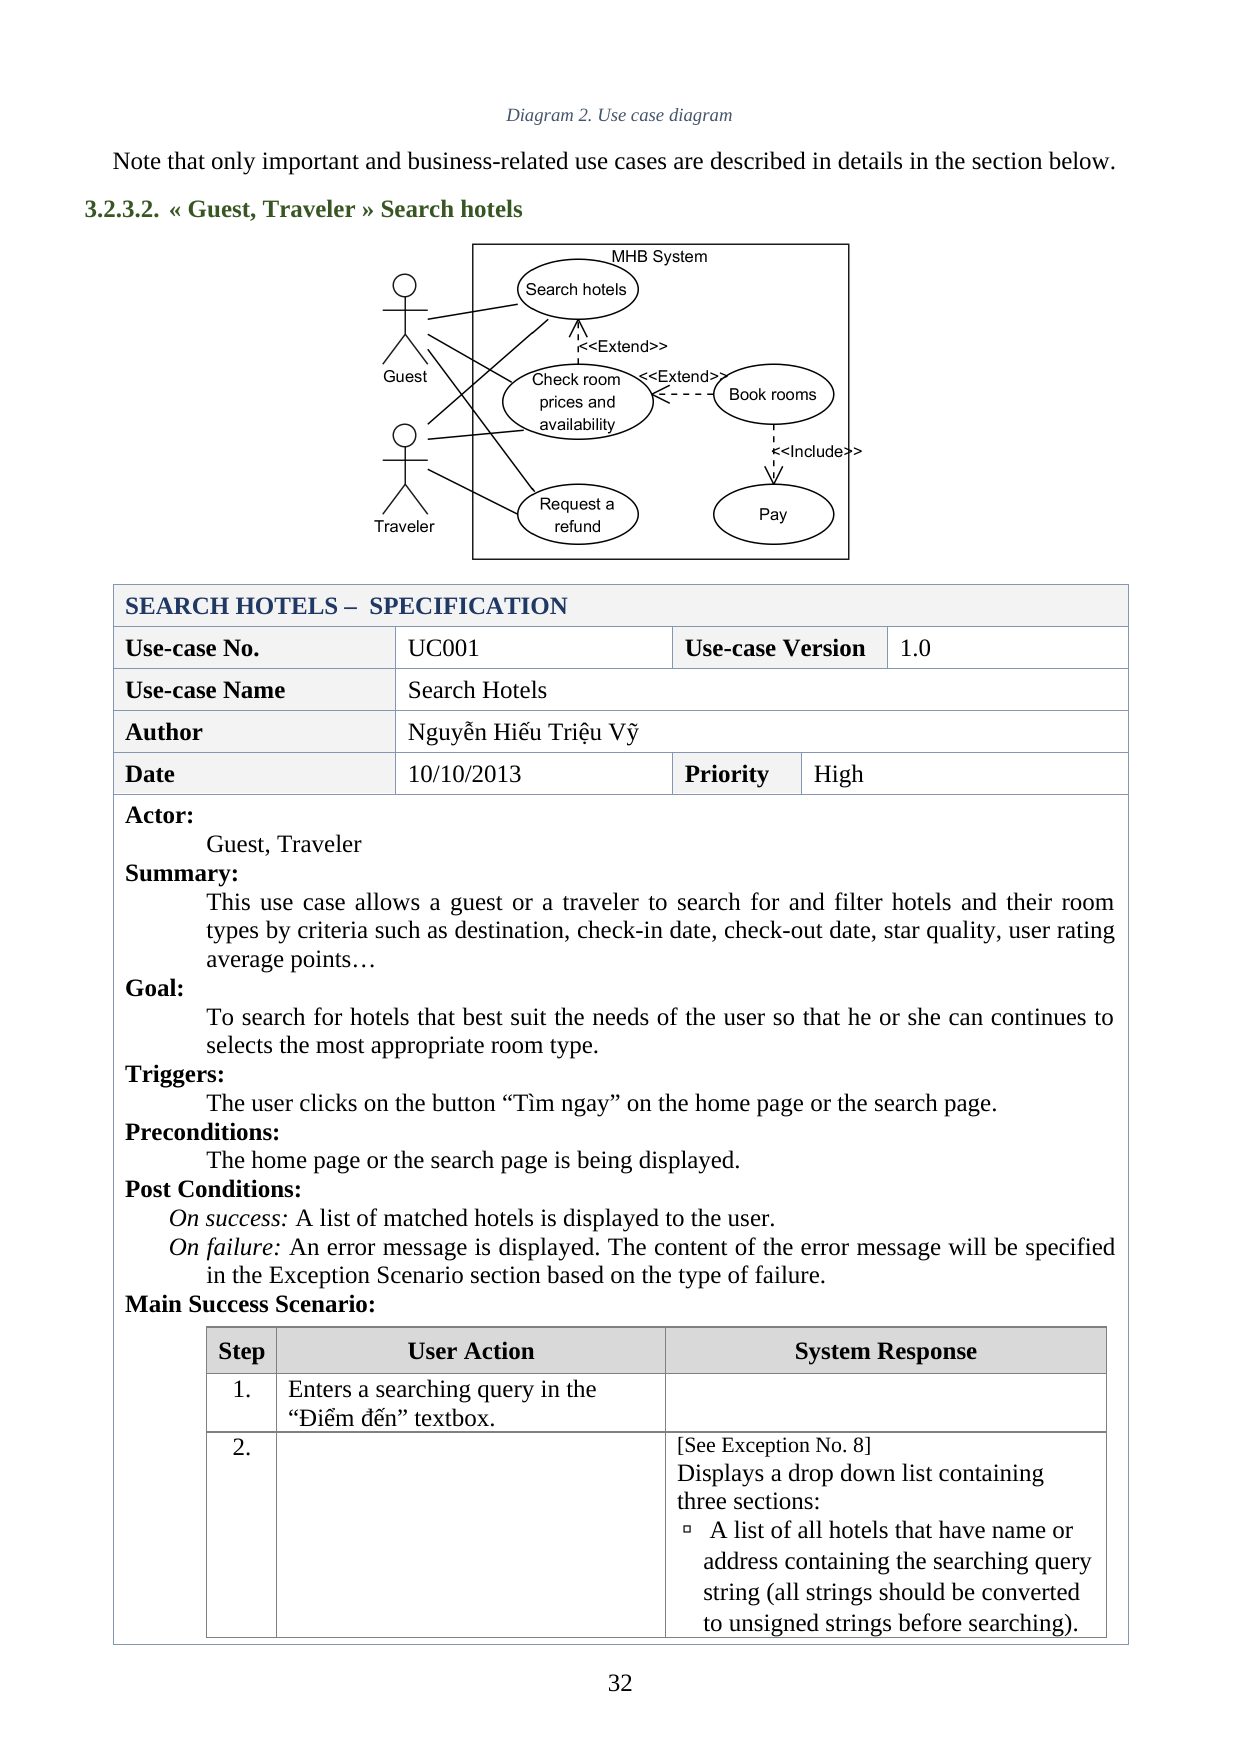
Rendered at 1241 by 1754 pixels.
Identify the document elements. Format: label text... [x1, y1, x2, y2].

table_cell Use-case Version [673, 627, 887, 668]
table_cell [114, 795, 1128, 1644]
picture [356, 237, 884, 565]
table_cell Use-case Name [114, 669, 395, 710]
table_cell Author [114, 711, 395, 752]
text Note that only important and business-related use cases are described in details in the section below. [112, 146, 1128, 175]
text Diagram . Use case diagram [112, 104, 1128, 125]
table_cell Nguyễn Hiếu Triệu Vỹ [396, 711, 1128, 752]
table_header SEARCH HOTELS – SPECIFICATION [114, 585, 1128, 626]
table_cell Use-case No. [114, 627, 395, 668]
table_cell Date [114, 753, 395, 793]
table_cell UC001 [396, 627, 672, 668]
table_cell Search Hotels [396, 669, 1128, 710]
table_cell 1.0 [888, 627, 1128, 668]
table_cell 10/10/2013 [396, 753, 672, 793]
subtitle « Guest, Traveler » Search hotels [159, 194, 1128, 223]
table_cell Priority [673, 753, 801, 793]
table_cell High [802, 753, 1128, 793]
